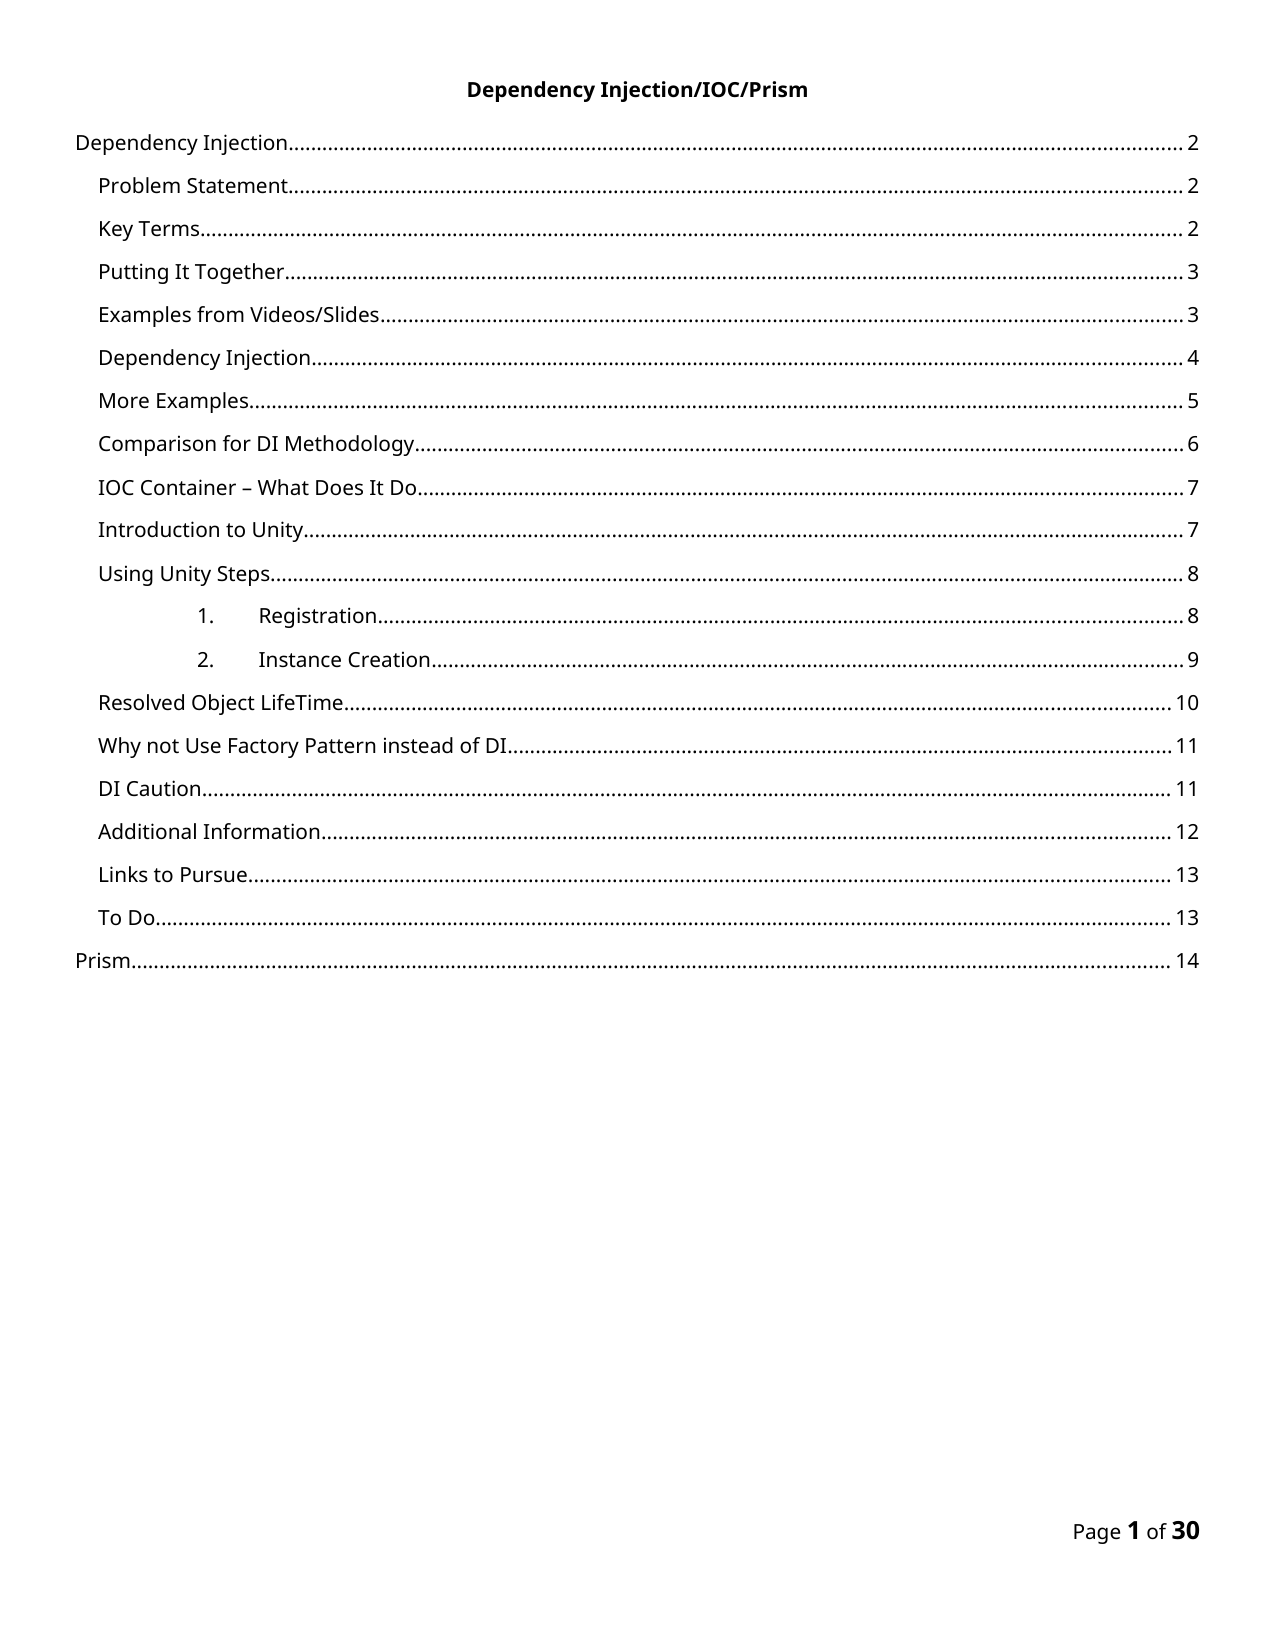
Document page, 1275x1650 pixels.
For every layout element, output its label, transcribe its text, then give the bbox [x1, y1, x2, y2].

text Putting It Together 3 [98, 257, 1200, 286]
text Dependency Injection 4 [98, 343, 1200, 372]
text Dependency Injection/IOC/Prism [75, 75, 1200, 103]
text To Do 13 [98, 903, 1200, 931]
text Key Terms 2 [98, 214, 1200, 243]
text Why not Use Factory Pattern instead of DI 11 [98, 731, 1200, 759]
text Introduction to Unity 7 [98, 516, 1200, 544]
text Comparison for DI Methodology 6 [98, 429, 1200, 458]
text Dependency Injection 2 [75, 128, 1200, 157]
text 1. Registration 8 [197, 602, 1200, 630]
text 2. Instance Creation 9 [197, 645, 1200, 673]
text Using Unity Steps 8 [98, 559, 1200, 587]
text IOC Container – What Does It Do 7 [98, 473, 1200, 501]
text More Examples 5 [98, 387, 1200, 415]
text Resolved Object LifeTime 10 [98, 688, 1200, 716]
text Prism 14 [75, 946, 1200, 974]
text Additional Information 12 [98, 817, 1200, 845]
text Links to Pursue 13 [98, 860, 1200, 888]
text Problem Statement 2 [98, 171, 1200, 200]
text DI Caution 11 [98, 774, 1200, 802]
text Examples from Videos/Slides 3 [98, 301, 1200, 329]
